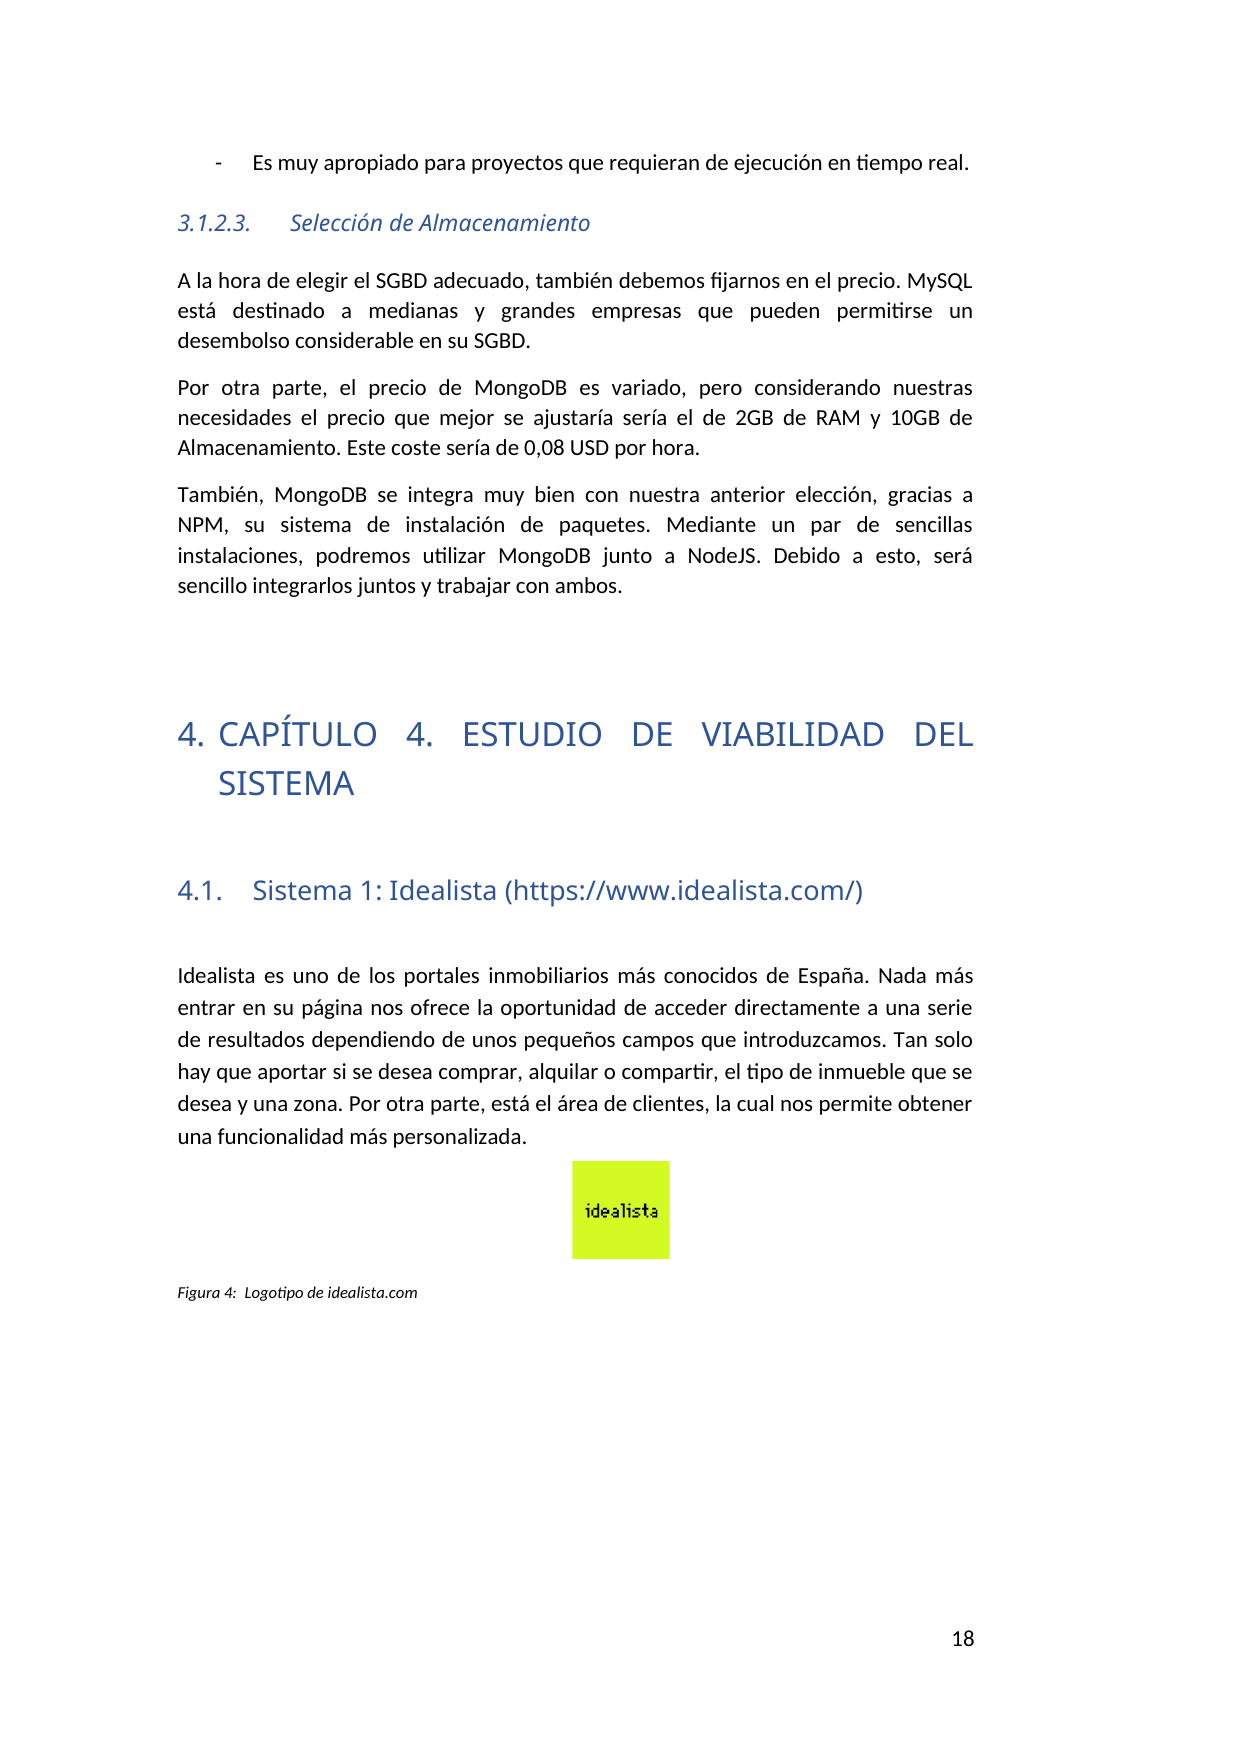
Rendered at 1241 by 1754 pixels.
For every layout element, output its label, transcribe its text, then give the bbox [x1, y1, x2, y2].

text Idealista es uno de los portales inmobiliarios más conocidos de España. Nada más entrar en su página nos ofrece la oportunidad de acceder directamente a una serie de resultados dependiendo de unos pequeños campos que introduzcamos. Tan solo hay que aportar si se desea comprar, alquilar o compartir, el tipo de inmueble que se desea y una zona. Por otra parte, está el área de clientes, la cual nos permite obtener una funcionalidad más personalizada. [177, 961, 974, 1150]
text También, MongoDB se integra muy bien con nuestra anterior elección, gracias a NPM, su sistema de instalación de paquetes. Mediante un par de sencillas instalaciones, podremos utilizar MongoDB junto a NodeJS. Debido a esto, será sencillo integrarlos juntos y trabajar con ambos. [177, 480, 974, 599]
picture [572, 1161, 670, 1259]
list Es muy apropiado para proyectos que requieran de ejecución en tiempo real. [215, 148, 974, 176]
text Por otra parte, el precio de MongoDB es variado, pero considerando nuestras necesidades el precio que mejor se ajustaría sería el de 2GB de RAM y 10GB de Almacenamiento. Este coste sería de 0,08 USD por hora. [177, 373, 974, 462]
subtitle Selección de Almacenamiento [177, 207, 974, 238]
subtitle Sistema 1: Idealista (https://www.idealista.com/) [177, 871, 974, 908]
subtitle CAPÍTULO 4. ESTUDIO DE VIABILIDAD DEL SISTEMA [177, 711, 974, 805]
text Figura 4: Logotipo de idealista.com [177, 1171, 974, 1303]
text A la hora de elegir el SGBD adecuado, también debemos fijarnos en el precio. MySQL está destinado a medianas y grandes empresas que pueden permitirse un desembolso considerable en su SGBD. [177, 266, 974, 354]
